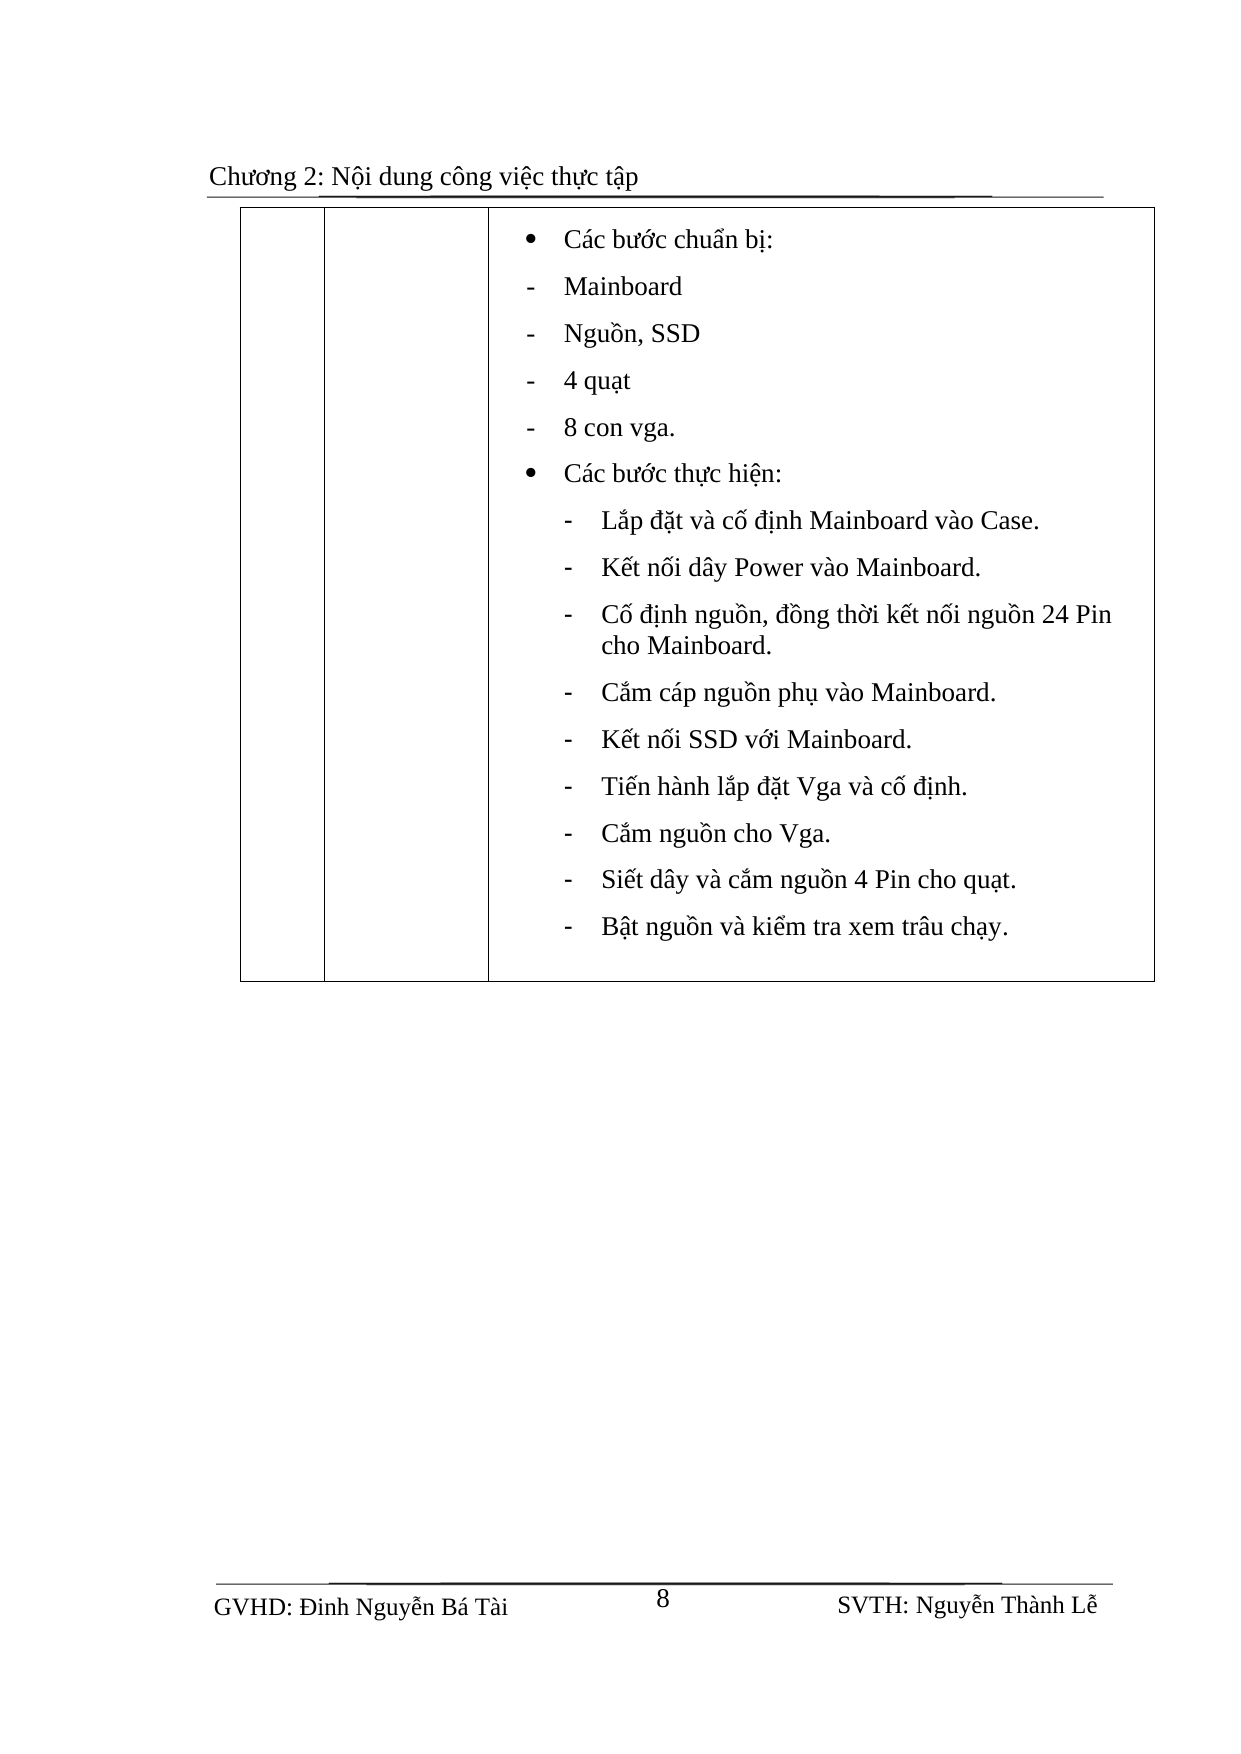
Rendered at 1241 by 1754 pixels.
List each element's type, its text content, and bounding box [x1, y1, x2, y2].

picture [206, 191, 1104, 199]
picture [216, 1578, 1113, 1586]
